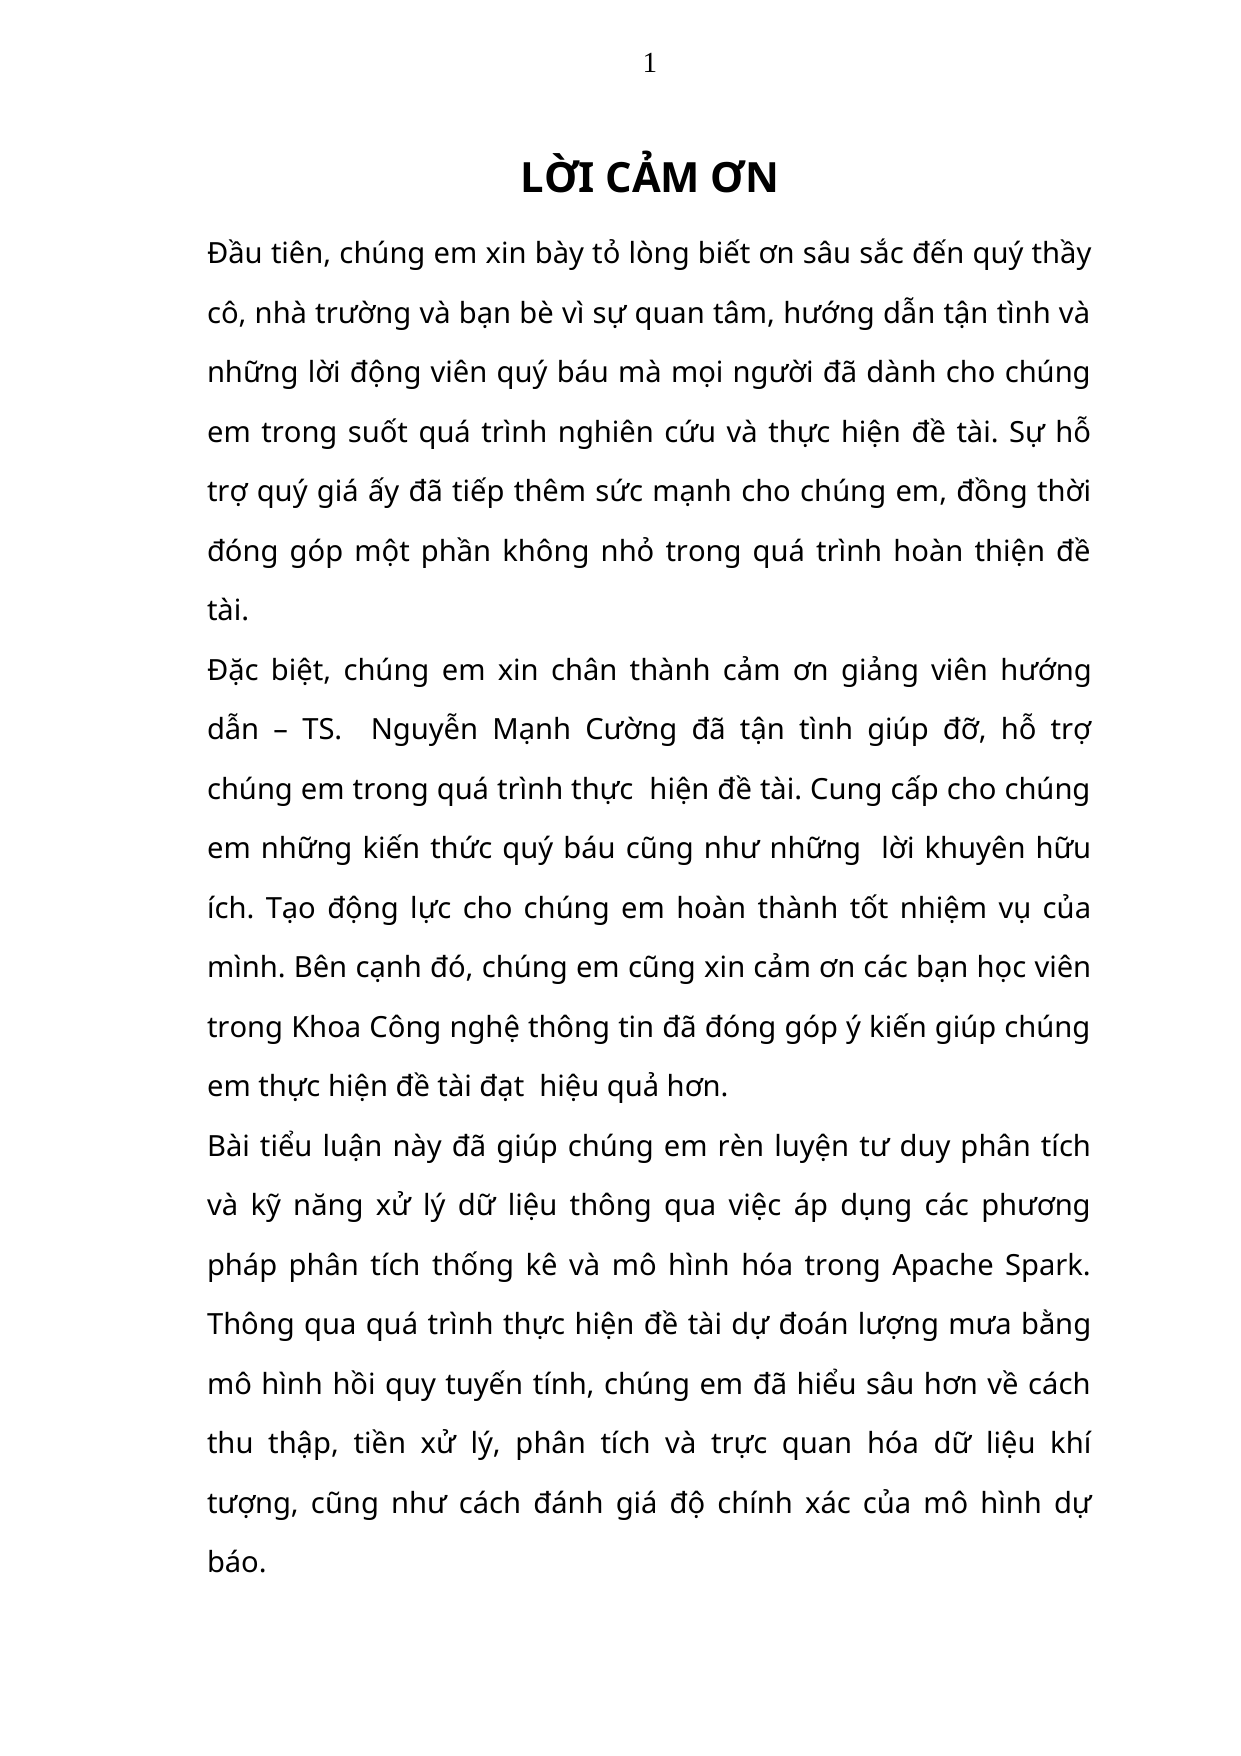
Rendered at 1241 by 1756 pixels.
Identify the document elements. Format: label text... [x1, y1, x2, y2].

text Đầu tiên, chúng em xin bày tỏ lòng biết ơn sâu sắc đến quý thầy cô, nhà trường và bạn bè vì sự quan tâm, hướng dẫn tận tình và những lời động viên quý báu mà mọi người đã dành cho chúng em trong suốt quá trình nghiên cứu và thực hiện đề tài. Sự hỗ trợ quý giá ấy đã tiếp thêm sức mạnh cho chúng em, đồng thời đóng góp một phần không nhỏ trong quá trình hoàn thiện đề tài. [207, 233, 1092, 629]
text Đặc biệt, chúng em xin chân thành cảm ơn giảng viên hướng dẫn – TS. Nguyễn Mạnh Cường đã tận tình giúp đỡ, hỗ trợ chúng em trong quá trình thực hiện đề tài. Cung cấp cho chúng em những kiến thức quý báu cũng như những lời khuyên hữu ích. Tạo động lực cho chúng em hoàn thành tốt nhiệm vụ của mình. Bên cạnh đó, chúng em cũng xin cảm ơn các bạn học viên trong Khoa Công nghệ thông tin đã đóng góp ý kiến giúp chúng em thực hiện đề tài đạt hiệu quả hơn. [207, 649, 1092, 1105]
text Bài tiểu luận này đã giúp chúng em rèn luyện tư duy phân tích và kỹ năng xử lý dữ liệu thông qua việc áp dụng các phương pháp phân tích thống kê và mô hình hóa trong Apache Spark. Thông qua quá trình thực hiện đề tài dự đoán lượng mưa bằng mô hình hồi quy tuyến tính, chúng em đã hiểu sâu hơn về cách thu thập, tiền xử lý, phân tích và trực quan hóa dữ liệu khí tượng, cũng như cách đánh giá độ chính xác của mô hình dự báo. [207, 1125, 1092, 1581]
subtitle LỜI CẢM ƠN [207, 148, 1092, 204]
